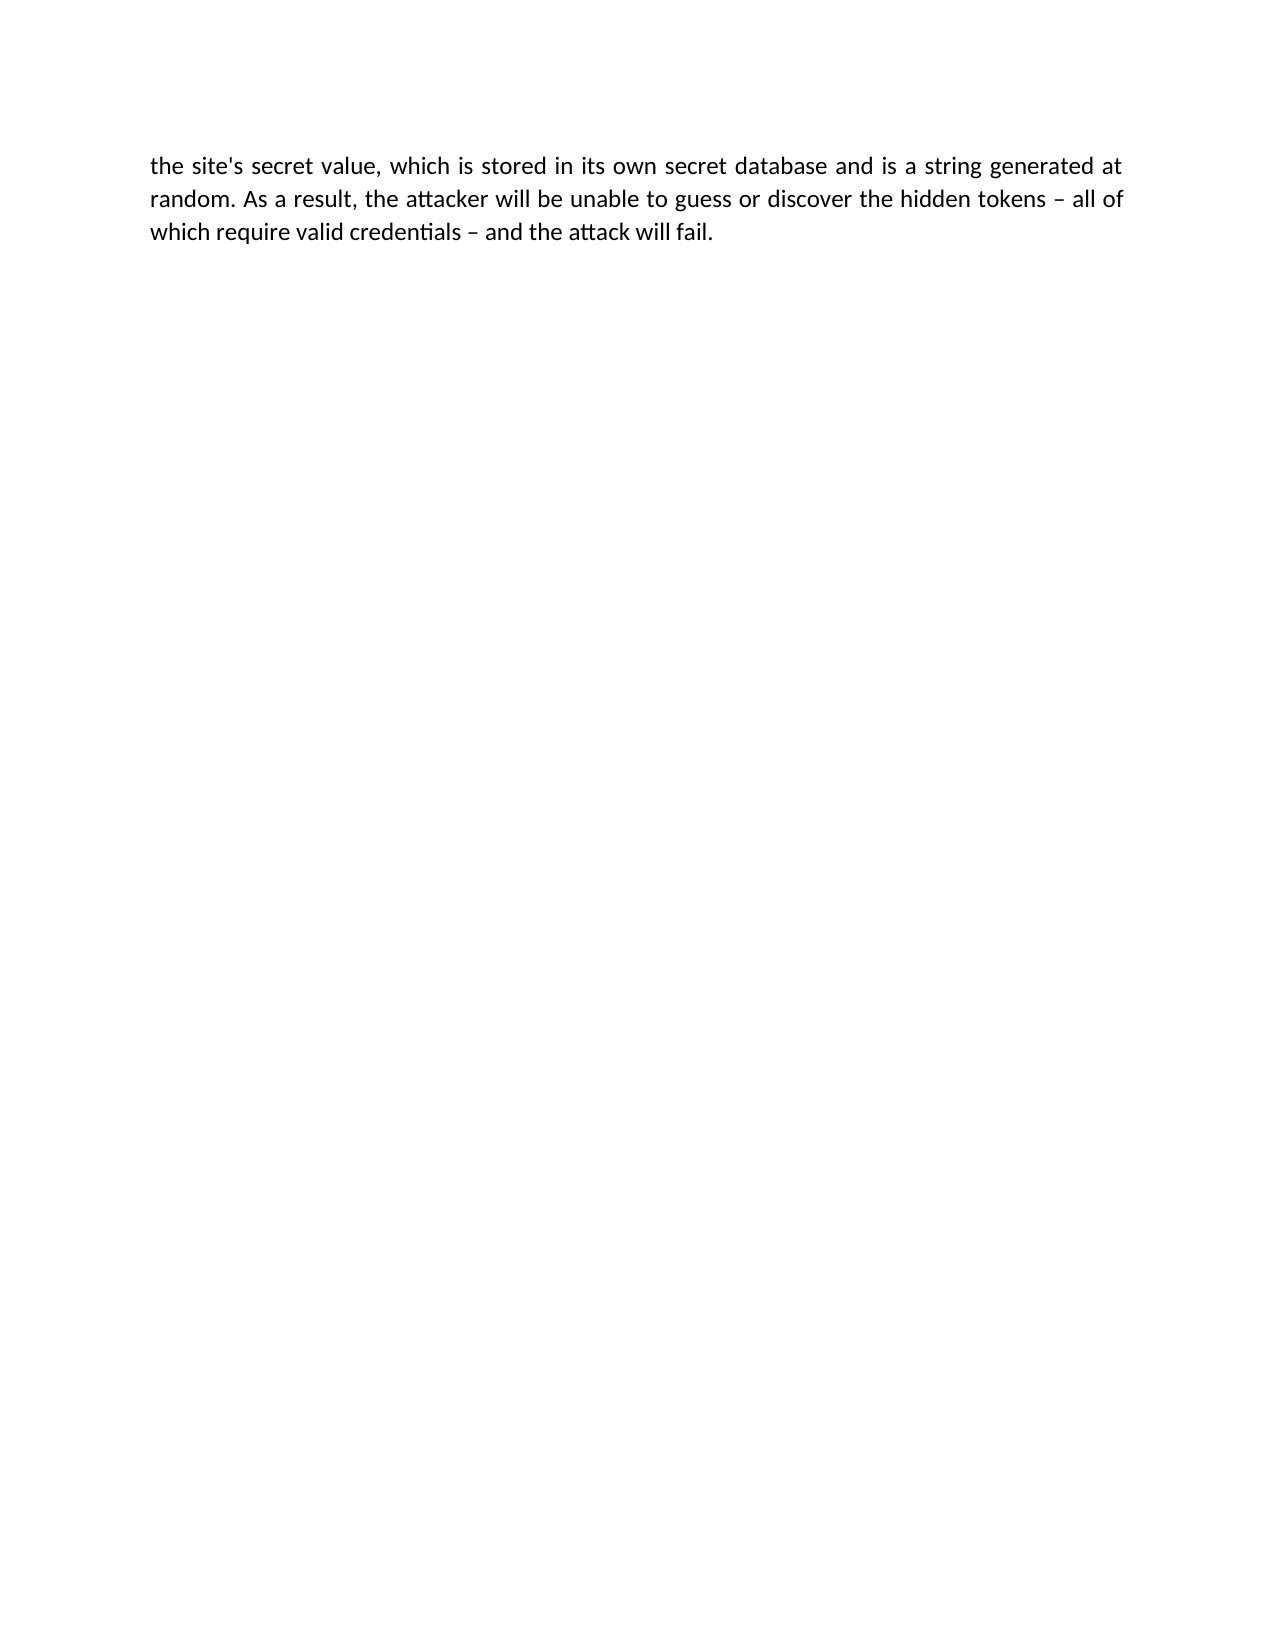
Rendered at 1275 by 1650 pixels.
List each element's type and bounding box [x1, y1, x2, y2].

text [150, 150, 1125, 246]
